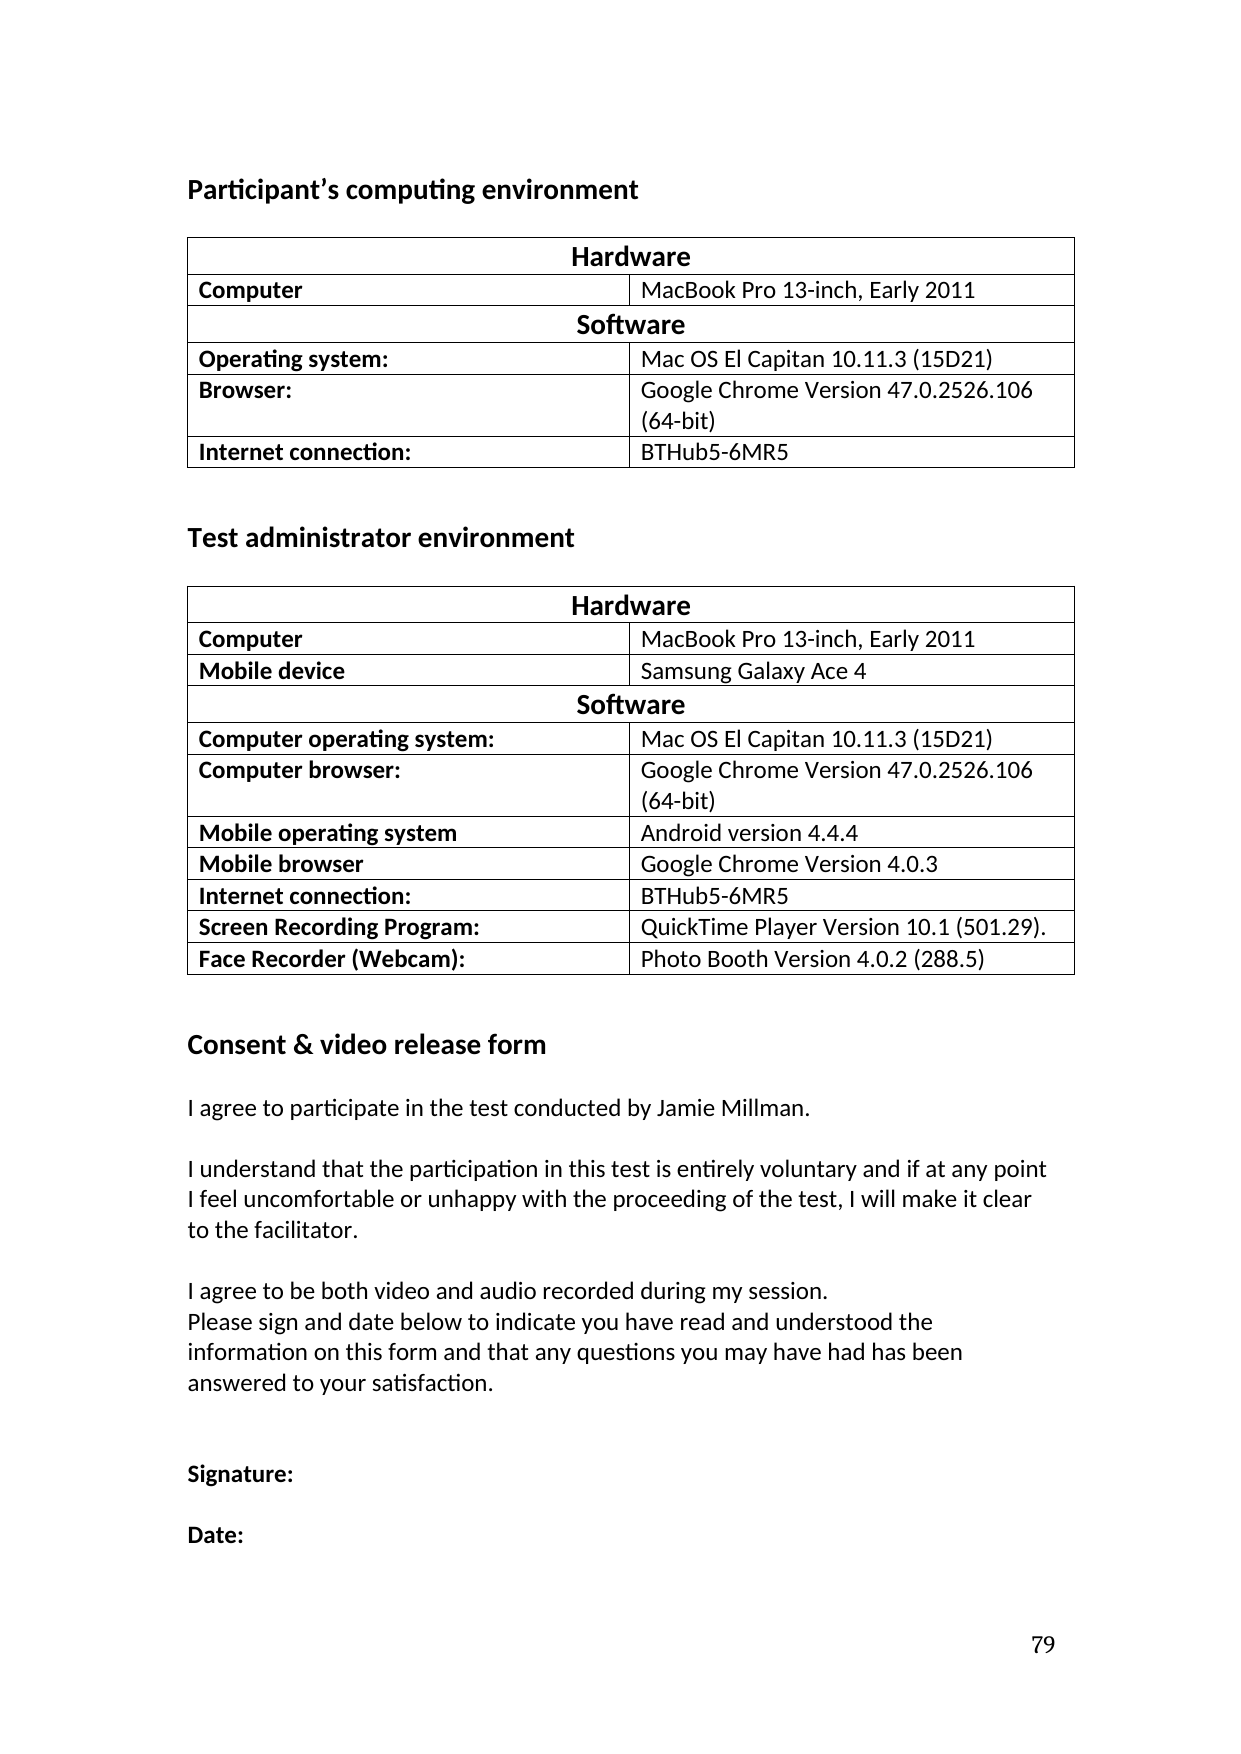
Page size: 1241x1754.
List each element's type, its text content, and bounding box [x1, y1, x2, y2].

table_cell MacBook Pro 13-inch, Early 2011 [630, 275, 1074, 305]
subtitle Consent & video release form [187, 1026, 1049, 1062]
table_cell Mac OS El Capitan 10.11.3 (15D21) [630, 343, 1074, 373]
table_cell Browser: [188, 375, 629, 436]
table_cell MacBook Pro 13-inch, Early 2011 [630, 623, 1074, 654]
table_cell BTHub5-6MR5 [630, 437, 1074, 467]
table_cell Operating system: [188, 343, 629, 373]
table_cell Face Recorder (Webcam): [188, 943, 629, 973]
text Date: [187, 1519, 1049, 1550]
table_cell Computer operating system: [188, 723, 629, 754]
table_cell Google Chrome Version 4.0.3 [630, 848, 1074, 879]
text I agree to be both video and audio recorded during my session. [187, 1275, 1049, 1306]
text I understand that the participation in this test is entirely voluntary and if at any point I feel uncomfortable or unhappy with the proceeding of the test, I will make it clear to the facilitator. [187, 1153, 1049, 1245]
text Please sign and date below to indicate you have read and understood the information on this form and that any questions you may have had has been answered to your satisfaction. [187, 1306, 1049, 1397]
table_cell Mobile operating system [188, 817, 629, 847]
table_cell Google Chrome Version 47.0.2526.106 (64-bit) [630, 755, 1074, 816]
table_header Hardware [188, 587, 1074, 622]
table_cell Mobile device [188, 655, 629, 685]
text Signature: [187, 1458, 1049, 1489]
table_cell Screen Recording Program: [188, 911, 629, 942]
subtitle Participant’s computing environment [187, 171, 1049, 206]
table_cell Internet connection: [188, 880, 629, 910]
table_cell Software [188, 686, 1074, 722]
subtitle Test administrator environment [187, 519, 1049, 555]
table_cell Photo Booth Version 4.0.2 (288.5) [630, 943, 1074, 973]
table_cell Software [188, 306, 1074, 342]
table_cell Mobile browser [188, 848, 629, 879]
table_cell Android version 4.4.4 [630, 817, 1074, 847]
table_cell Computer [188, 623, 629, 654]
table_cell Samsung Galaxy Ace 4 [630, 655, 1074, 685]
table_cell Mac OS El Capitan 10.11.3 (15D21) [630, 723, 1074, 754]
text I agree to participate in the test conducted by Jamie Millman. [187, 1092, 1049, 1123]
table_cell Computer [188, 275, 629, 305]
table_cell Internet connection: [188, 437, 629, 467]
table_cell Google Chrome Version 47.0.2526.106 (64-bit) [630, 375, 1074, 436]
table_cell Computer browser: [188, 755, 629, 816]
table_cell QuickTime Player Version 10.1 (501.29). [630, 911, 1074, 942]
table_cell BTHub5-6MR5 [630, 880, 1074, 910]
table_header Hardware [188, 238, 1074, 274]
